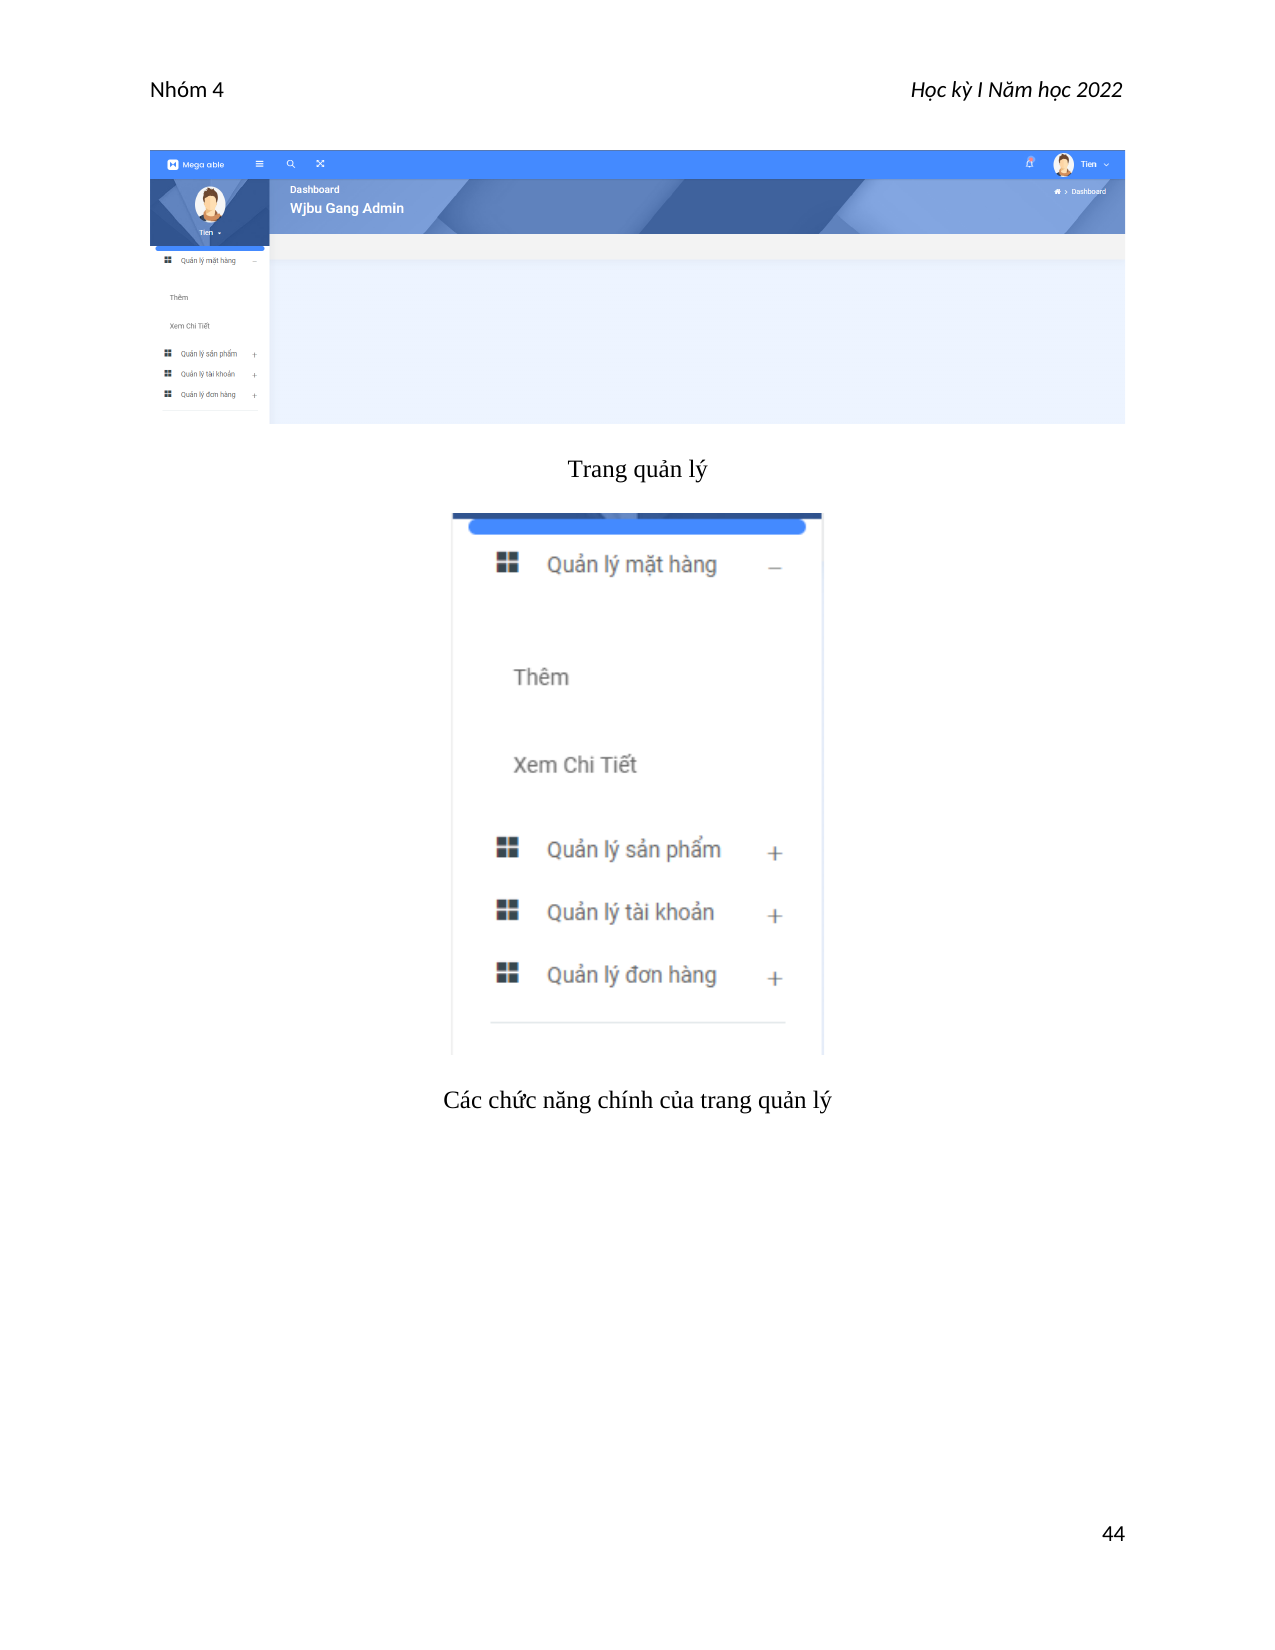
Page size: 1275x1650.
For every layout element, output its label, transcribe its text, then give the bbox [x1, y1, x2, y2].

text Trang quản lý [150, 454, 1125, 483]
picture [450, 513, 825, 1055]
text Các chức năng chính của trang quản lý [150, 1085, 1125, 1114]
picture [150, 150, 1125, 424]
